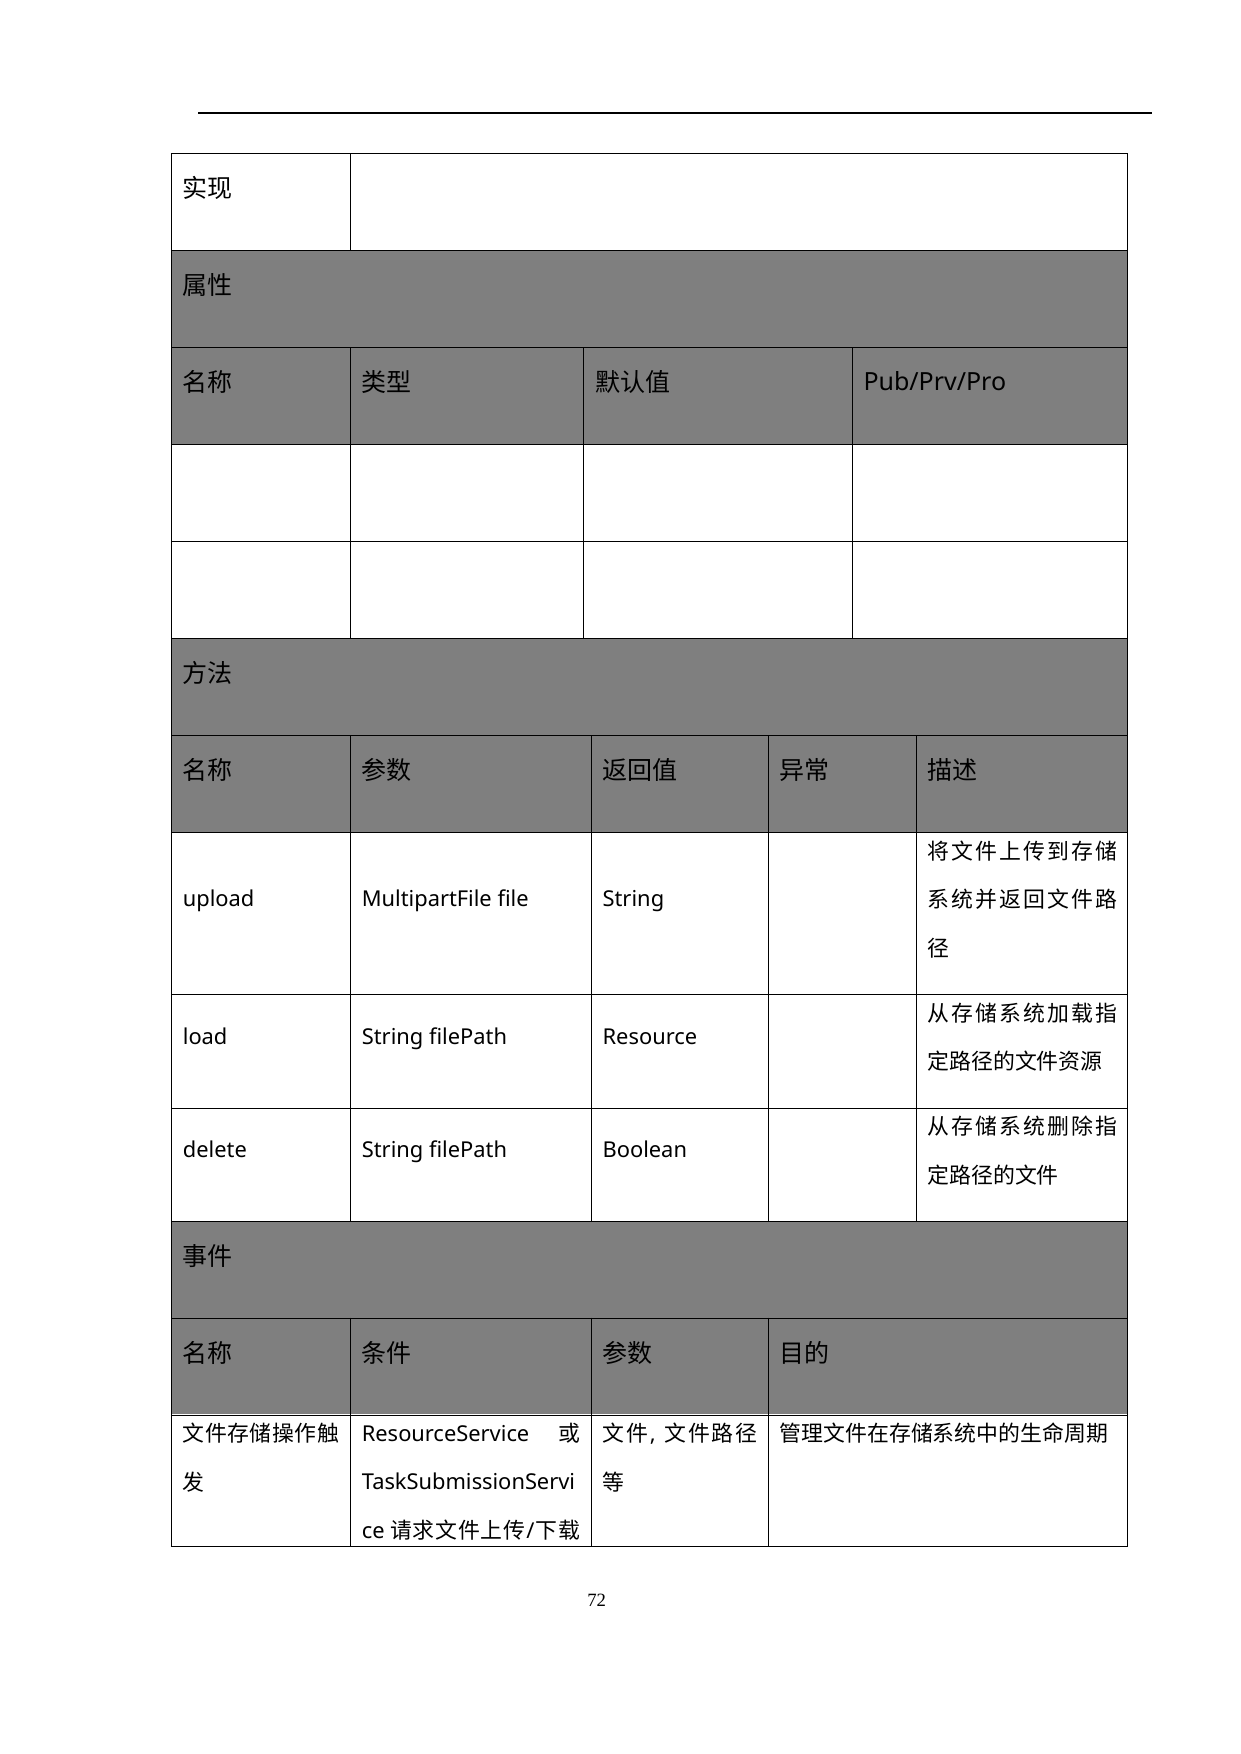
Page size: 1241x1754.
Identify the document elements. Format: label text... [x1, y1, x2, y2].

table_cell [351, 154, 1127, 250]
table_cell upload [172, 833, 350, 994]
table_cell MultipartFile file [351, 833, 591, 994]
table_cell [769, 833, 916, 994]
table_cell delete [172, 1109, 350, 1221]
table_cell 实现 [172, 154, 350, 250]
table_cell [172, 542, 350, 638]
table_cell Boolean [592, 1109, 768, 1221]
table_cell 目的 [769, 1319, 1127, 1414]
table_cell [853, 542, 1127, 638]
table_cell 名称 [172, 1319, 350, 1414]
table_cell 类型 [351, 348, 583, 444]
table_cell [172, 445, 350, 541]
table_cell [351, 1416, 591, 1546]
table_cell 管理文件在存储系统中的生命周期 [769, 1416, 1127, 1546]
table_cell 异常 [769, 736, 916, 832]
table_cell [769, 1109, 916, 1221]
table_cell 参数 [351, 736, 591, 832]
table_cell 事件 [172, 1222, 1127, 1318]
table_cell 方法 [172, 639, 1127, 735]
table_cell 名称 [172, 348, 350, 444]
table_cell 文件存储操作触发 [172, 1416, 350, 1546]
table_cell Pub/Prv/Pro [853, 348, 1127, 444]
table_cell 将文件上传到存储系统并返回文件路径 [917, 833, 1127, 994]
table_cell [351, 542, 583, 638]
table_cell 参数 [592, 1319, 768, 1414]
table_cell [584, 445, 852, 541]
table_cell [351, 445, 583, 541]
table_cell 从存储系统删除指定路径的文件 [917, 1109, 1127, 1221]
table_cell Resource [592, 995, 768, 1107]
table_cell [853, 445, 1127, 541]
table_cell load [172, 995, 350, 1107]
table_cell 条件 [351, 1319, 591, 1414]
table_cell 返回值 [592, 736, 768, 832]
table_cell 属性 [172, 251, 1127, 347]
table_cell 描述 [917, 736, 1127, 832]
table_cell String filePath [351, 1109, 591, 1221]
table_cell 文件, 文件路径等 [592, 1416, 768, 1546]
table_cell 默认值 [584, 348, 852, 444]
table_cell String filePath [351, 995, 591, 1107]
table_cell String [592, 833, 768, 994]
table_cell 从存储系统加载指定路径的文件资源 [917, 995, 1127, 1107]
table_cell [769, 995, 916, 1107]
table_cell [584, 542, 852, 638]
table_cell 名称 [172, 736, 350, 832]
